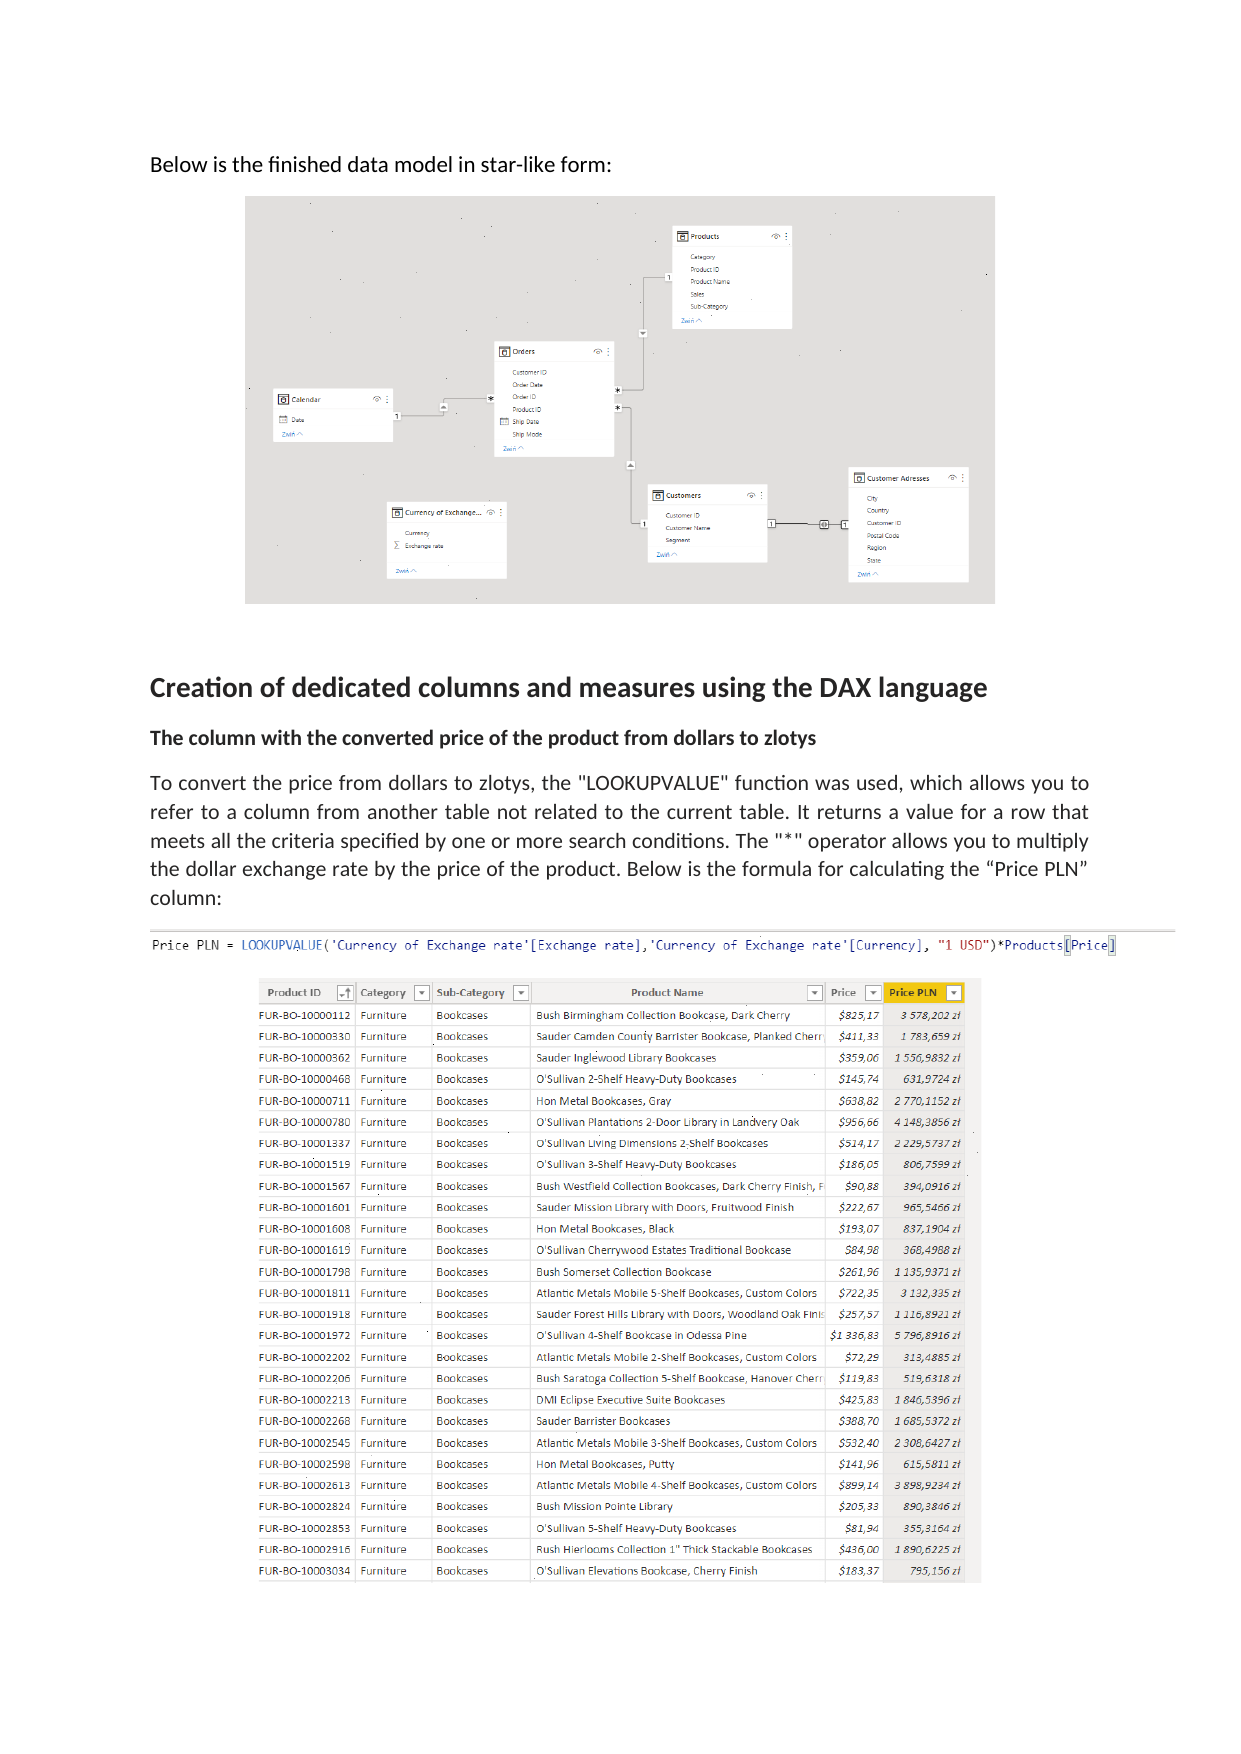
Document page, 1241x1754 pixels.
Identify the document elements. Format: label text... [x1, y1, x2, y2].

picture [245, 196, 995, 604]
text The column with the converted price of the product from dollars to zlotys [150, 724, 1090, 751]
picture [150, 929, 1176, 960]
text Creation of dedicated columns and measures using the DAX language [150, 669, 1090, 704]
text To convert the price from dollars to zlotys, the "LOOKUPVALUE" function was used, which allows you to refer to a column from another table not related to the current table. It returns a value for a row that meets all the criteria specified by one or more search conditions. The "*" operator allows you to multiply the dollar exchange rate by the price of the product. Below is the formula for calculating the “Price PLN” column: [150, 769, 1090, 911]
text Below is the finished data model in star-like form: [150, 150, 1090, 178]
picture [258, 978, 982, 1583]
